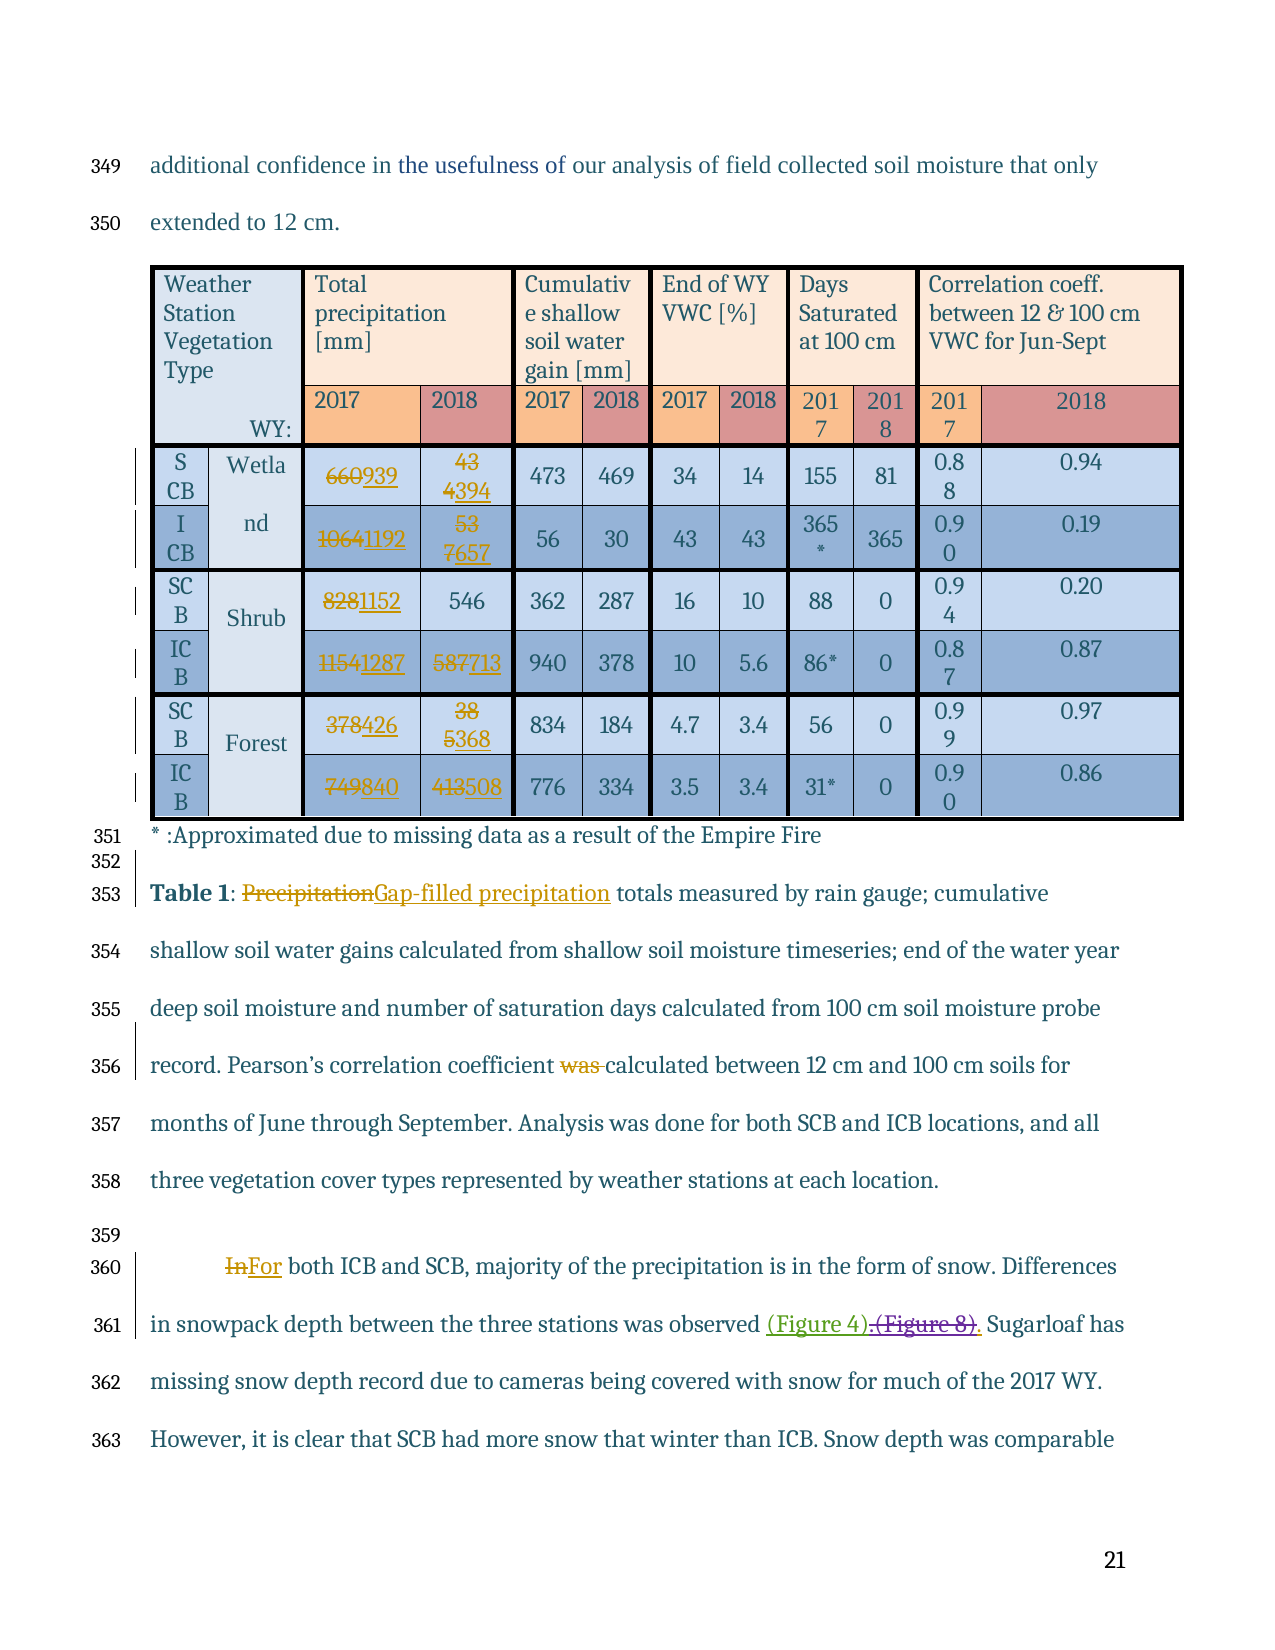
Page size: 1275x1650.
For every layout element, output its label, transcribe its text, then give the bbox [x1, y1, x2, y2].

table_cell [305, 572, 420, 630]
table_cell SCB [155, 448, 208, 505]
table_cell Wetland [209, 448, 301, 568]
table_cell 0.87 [920, 631, 981, 692]
table_header Cumulative shallow soil water gain [mm] [516, 270, 648, 385]
table_cell 2017 [516, 386, 582, 443]
table_cell 14 [720, 448, 786, 505]
table_cell 2017 [790, 386, 853, 443]
table_cell 2018 [421, 386, 511, 443]
table_cell 4.7 [653, 697, 719, 754]
table_cell 0 [854, 755, 915, 816]
table_cell 155 [790, 448, 853, 505]
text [150, 1252, 1125, 1453]
table_cell 43 [653, 506, 719, 568]
table_cell 2017 [305, 386, 420, 443]
table_cell [305, 506, 420, 568]
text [150, 150, 1125, 236]
table_cell 34 [653, 448, 719, 505]
table_cell 473 [516, 448, 582, 505]
table_header Total precipitation [mm] [305, 270, 511, 385]
table_cell 0.99 [920, 697, 981, 754]
table_cell ICB [155, 506, 208, 568]
table_cell 365* [790, 506, 853, 568]
table_cell SCB [155, 572, 208, 630]
table_header Weather Station Vegetation Type [155, 270, 301, 385]
table_cell 546 [421, 572, 511, 630]
table_cell 2018 [854, 386, 915, 443]
table_cell 31* [790, 755, 853, 816]
table_cell [305, 448, 420, 505]
table_cell 184 [583, 697, 648, 754]
table_cell 0.94 [920, 572, 981, 630]
table_cell 30 [583, 506, 648, 568]
table_cell 10 [653, 631, 719, 692]
table_cell 88 [790, 572, 853, 630]
table_cell 469 [583, 448, 648, 505]
table_cell 3.5 [653, 755, 719, 816]
table_cell 0 [854, 631, 915, 692]
table_header Days Saturated at 100 cm [790, 270, 915, 385]
table_cell 0.87 [982, 631, 1179, 692]
table_cell 0 [854, 697, 915, 754]
text Table 1: totals measured by rain gauge; cumulative shallow soil water gains calculated from shallow soil moisture timeseries; end of the water year deep soil moisture and number of saturation days calculated from 100 cm soil moisture probe record. Pearson’s correlation coefficient calculated between 12 cm and 100 cm soils for months of June through September. Analysis was done for both SCB and ICB locations, and all three vegetation cover types represented by weather stations at each location. [150, 878, 1125, 1195]
table_cell [305, 631, 420, 692]
table_cell 834 [516, 697, 582, 754]
table_cell 0.94 [982, 448, 1179, 505]
table_cell 2017 [920, 386, 981, 443]
table_cell 334 [583, 755, 648, 816]
table_cell ICB [155, 755, 208, 816]
table_cell Shrub [209, 572, 301, 692]
table_cell 43 [720, 506, 786, 568]
table_cell [421, 448, 511, 505]
table_cell 0.90 [920, 506, 981, 568]
table_cell 0.90 [920, 755, 981, 816]
table_cell 940 [516, 631, 582, 692]
table_cell 2017 [653, 386, 719, 443]
table_cell 86* [790, 631, 853, 692]
table_cell [421, 697, 511, 754]
table_cell [421, 755, 511, 816]
table_cell 0.86 [982, 755, 1179, 816]
table_cell 0 [854, 572, 915, 630]
table_header Correlation coeff. between 12 & 100 cm VWC for Jun-Sept [920, 270, 1179, 385]
table_cell SCB [155, 697, 208, 754]
table_cell 3.4 [720, 697, 786, 754]
table_cell 56 [790, 697, 853, 754]
text * :Approximated due to missing data as a result of the Empire Fire [150, 821, 1125, 850]
table_cell 16 [653, 572, 719, 630]
table_cell 0.19 [982, 506, 1179, 568]
table_cell 56 [516, 506, 582, 568]
table_cell Forest [209, 697, 301, 816]
table_cell 5.6 [720, 631, 786, 692]
table_cell 362 [516, 572, 582, 630]
table_cell WY: [155, 385, 301, 443]
table_cell ICB [155, 631, 208, 692]
table_cell 2018 [720, 386, 786, 443]
table_cell [421, 631, 511, 692]
table_cell 776 [516, 755, 582, 816]
table_header End of WY VWC [%] [653, 270, 786, 385]
table_cell 378 [583, 631, 648, 692]
table_cell 287 [583, 572, 648, 630]
table_cell [421, 506, 511, 568]
table_cell 2018 [982, 386, 1179, 443]
table_cell 81 [854, 448, 915, 505]
table_cell [305, 755, 420, 816]
table_cell 365 [854, 506, 915, 568]
table_cell [305, 697, 420, 754]
table_cell 0.97 [982, 697, 1179, 754]
table_cell 2018 [583, 386, 648, 443]
table_cell 0.88 [920, 448, 981, 505]
table_cell 10 [720, 572, 786, 630]
table_cell 0.20 [982, 572, 1179, 630]
table_cell 3.4 [720, 755, 786, 816]
